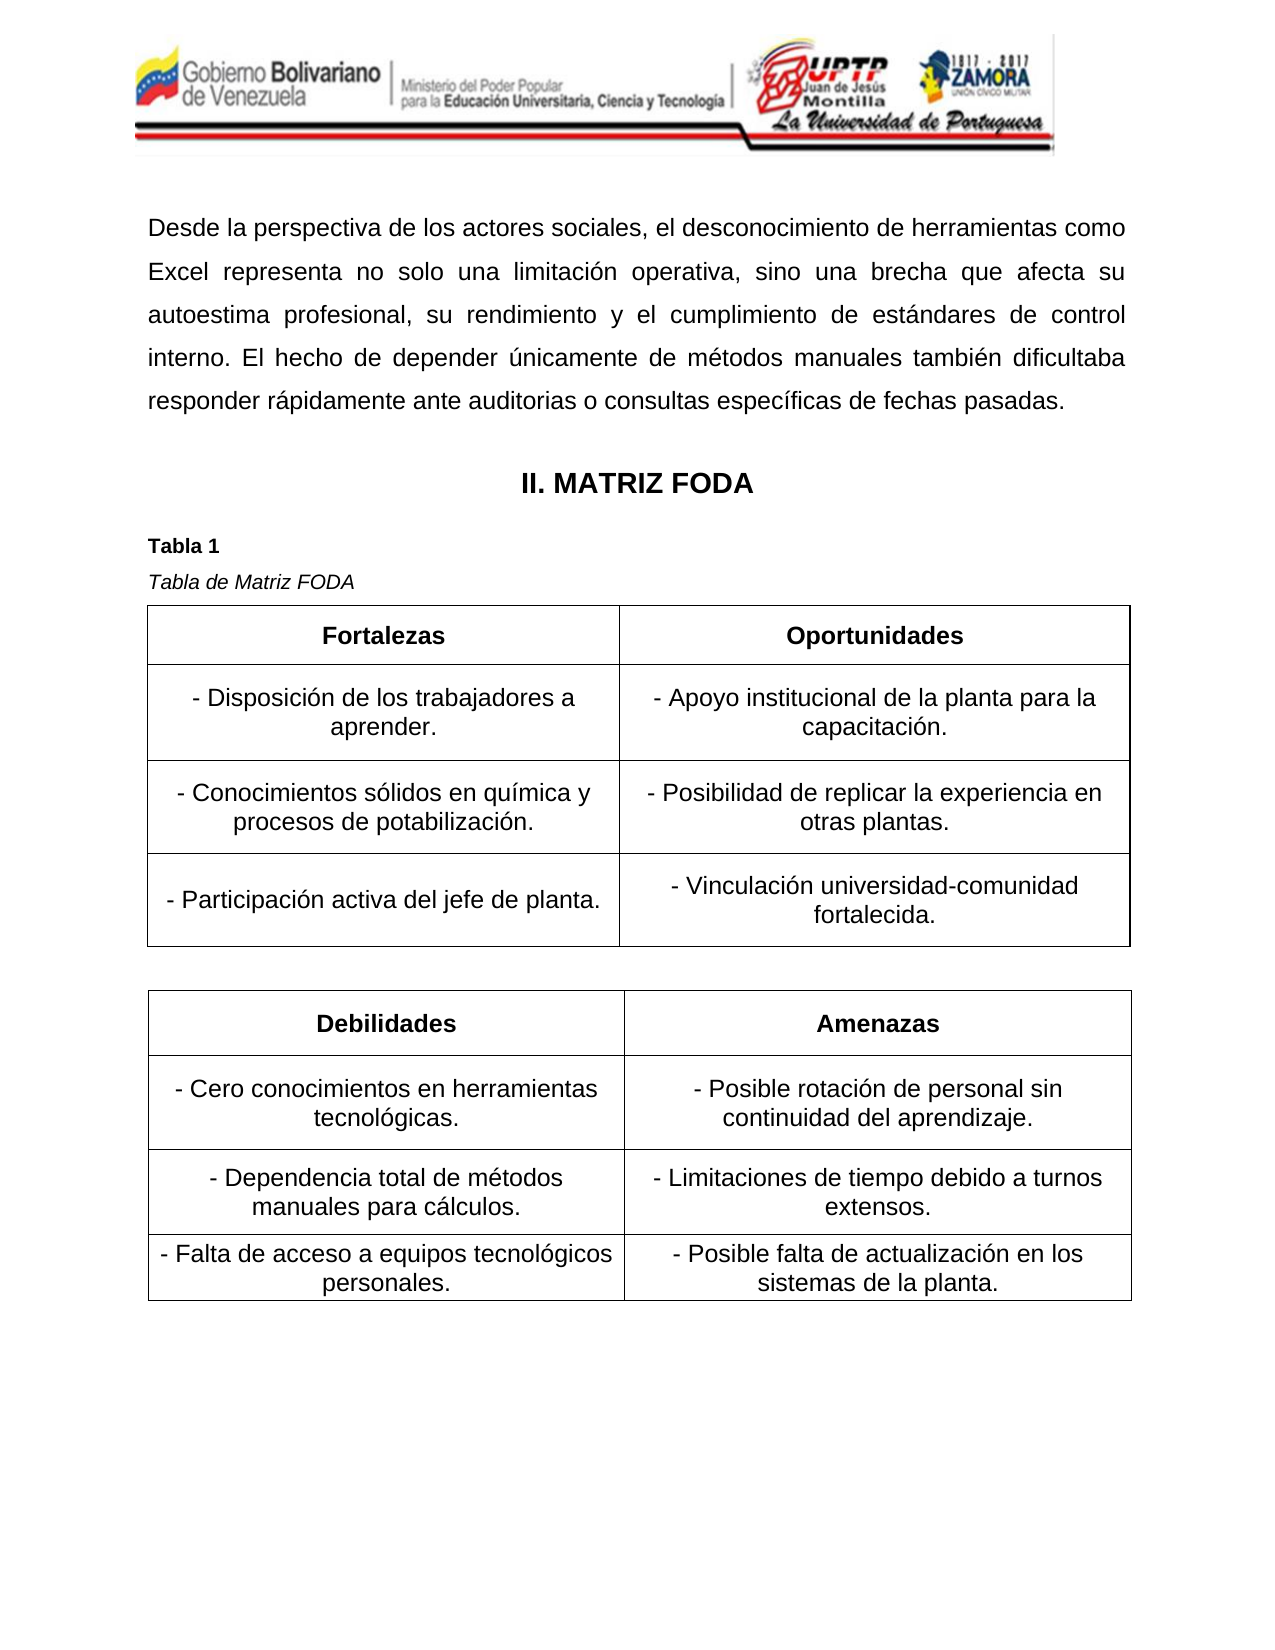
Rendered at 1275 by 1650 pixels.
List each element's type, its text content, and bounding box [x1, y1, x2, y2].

table_cell - Posible rotación de personal sin continuidad del aprendizaje. [625, 1056, 1131, 1149]
subtitle ii. Matriz FODA [148, 466, 1127, 500]
table_cell - Limitaciones de tiempo debido a turnos extensos. [625, 1150, 1131, 1234]
text Desde la perspectiva de los actores sociales, el desconocimiento de herramientas como Excel representa no solo una limitación operativa, sino una brecha que afecta su autoestima profesional, su rendimiento y el cumplimiento de estándares de control interno. El hecho de depender únicamente de métodos manuales también dificultaba responder rápidamente ante auditorias o consultas específicas de fechas pasadas. [148, 213, 1127, 414]
table_cell - Participación activa del jefe de planta. [148, 854, 619, 946]
table_cell - Posibilidad de replicar la experiencia en otras plantas. [620, 761, 1129, 853]
table_header Amenazas [625, 991, 1131, 1055]
table_cell - Disposición de los trabajadores a aprender. [148, 665, 619, 759]
table_cell - Conocimientos sólidos en química y procesos de potabilización. [148, 761, 619, 853]
table_cell - Apoyo institucional de la planta para la capacitación. [620, 665, 1129, 759]
table_cell - Dependencia total de métodos manuales para cálculos. [149, 1150, 624, 1234]
text Tabla de Matriz FODA [148, 569, 1127, 593]
table_cell - Vinculación universidad-comunidad fortalecida. [620, 854, 1129, 946]
table_header Debilidades [149, 991, 624, 1055]
table_cell - Falta de acceso a equipos tecnológicos personales. [149, 1235, 624, 1300]
picture [135, 34, 1056, 158]
table_header Oportunidades [620, 606, 1129, 664]
table_header Fortalezas [148, 606, 619, 664]
table_cell - Posible falta de actualización en los sistemas de la planta. [625, 1235, 1131, 1300]
table_cell - Cero conocimientos en herramientas tecnológicas. [149, 1056, 624, 1149]
text Tabla 1 [148, 533, 1127, 557]
